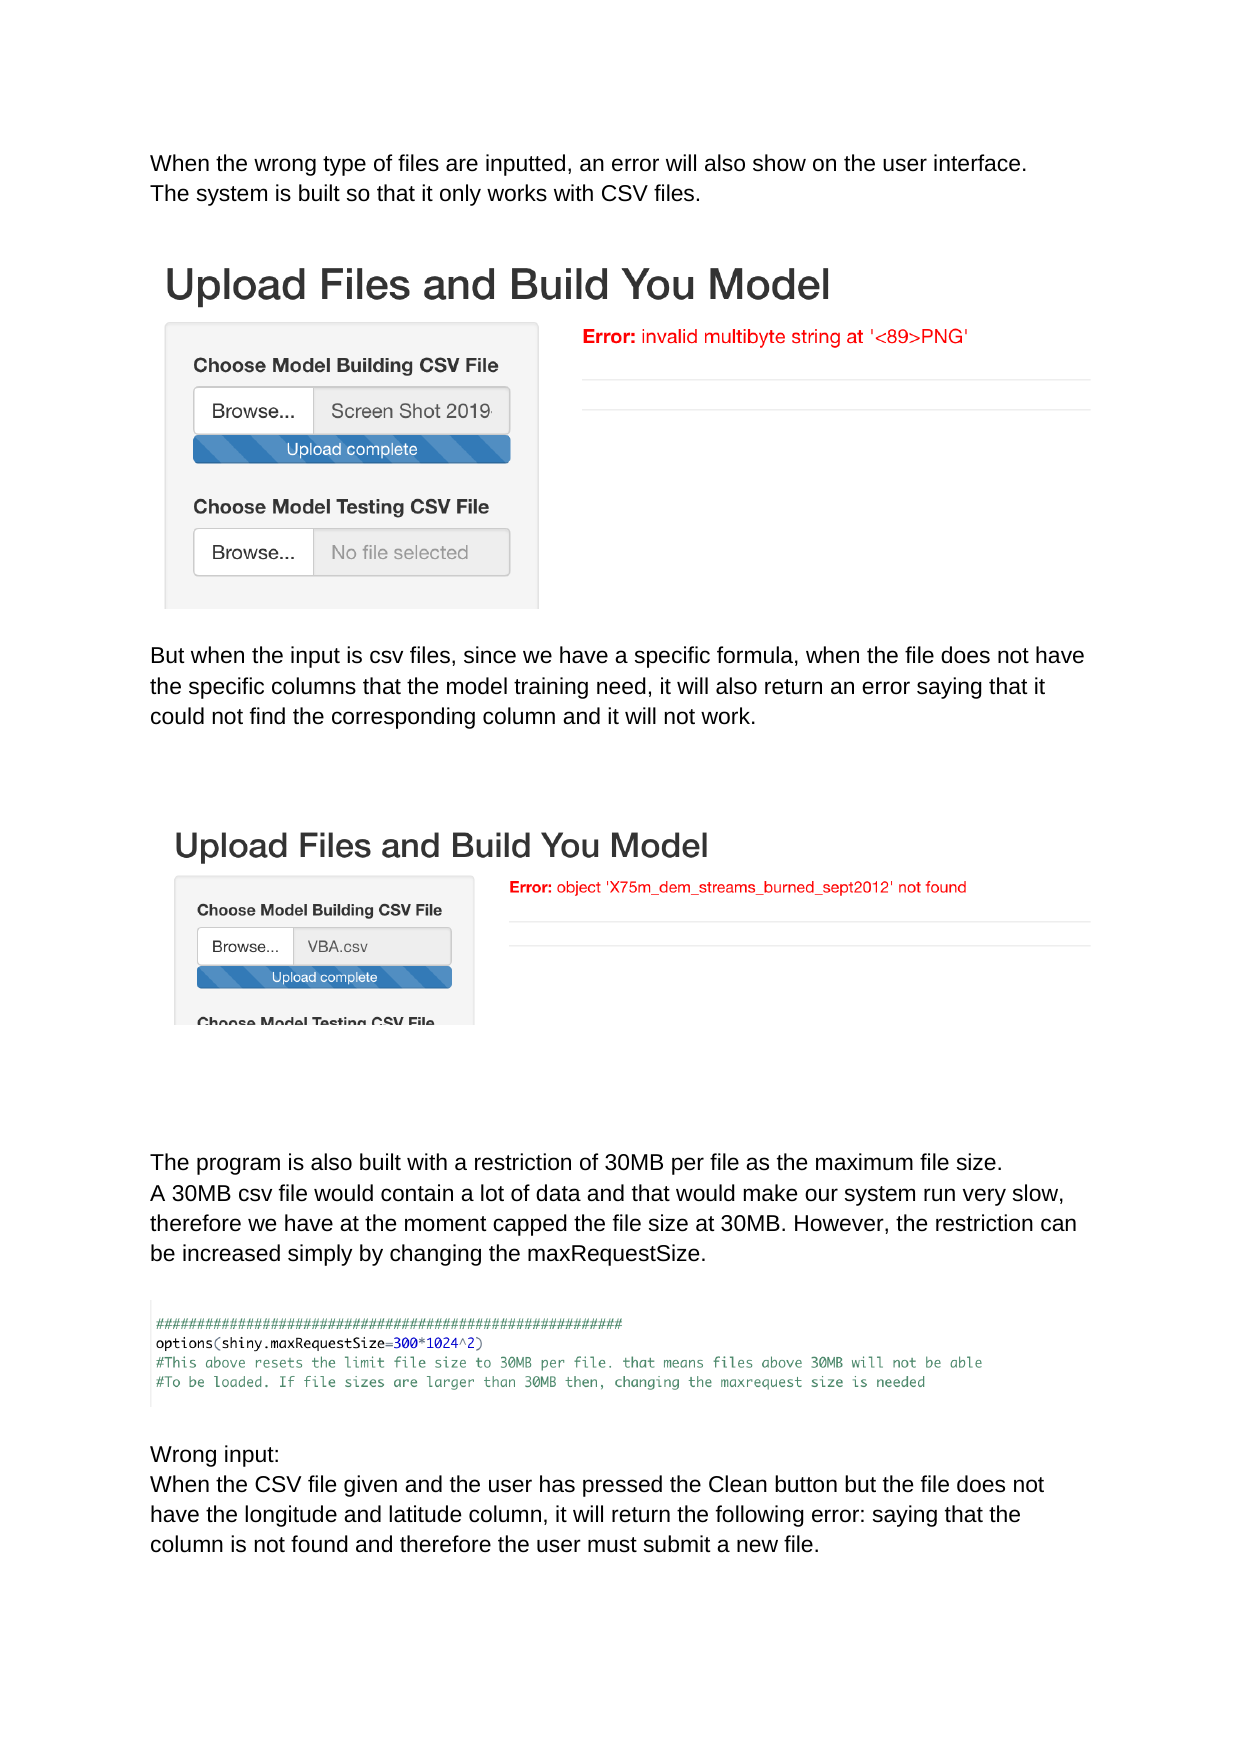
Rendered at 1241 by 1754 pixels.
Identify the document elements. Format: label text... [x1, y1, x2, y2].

picture [150, 1300, 1091, 1407]
picture [150, 210, 1091, 609]
text A 30MB csv file would contain a lot of data and that would make our system run very slow, therefore we have at the moment capped the file size at 30MB. However, the restriction can be increased simply by changing the maxRequestSize. [150, 1179, 1090, 1266]
text But when the input is csv files, since we have a specific formula, when the file does not have the specific columns that the model training need, it will also return an error saying that it could not find the corresponding column and it will not work. [150, 642, 1090, 729]
text The system is built so that it only works with CSV files. [150, 180, 1090, 207]
picture [150, 793, 1091, 1025]
text When the wrong type of files are inputted, an error will also show on the user interface. [150, 150, 1090, 176]
text Wrong input: When the CSV file given and the user has pressed the Clean button but the file does not have the longitude and latitude column, it will return the following error: saying that the column is not found and therefore the user must submit a new file. [150, 1441, 1090, 1558]
text The program is also built with a restriction of 30MB per file as the maximum file size. [150, 1149, 1090, 1176]
